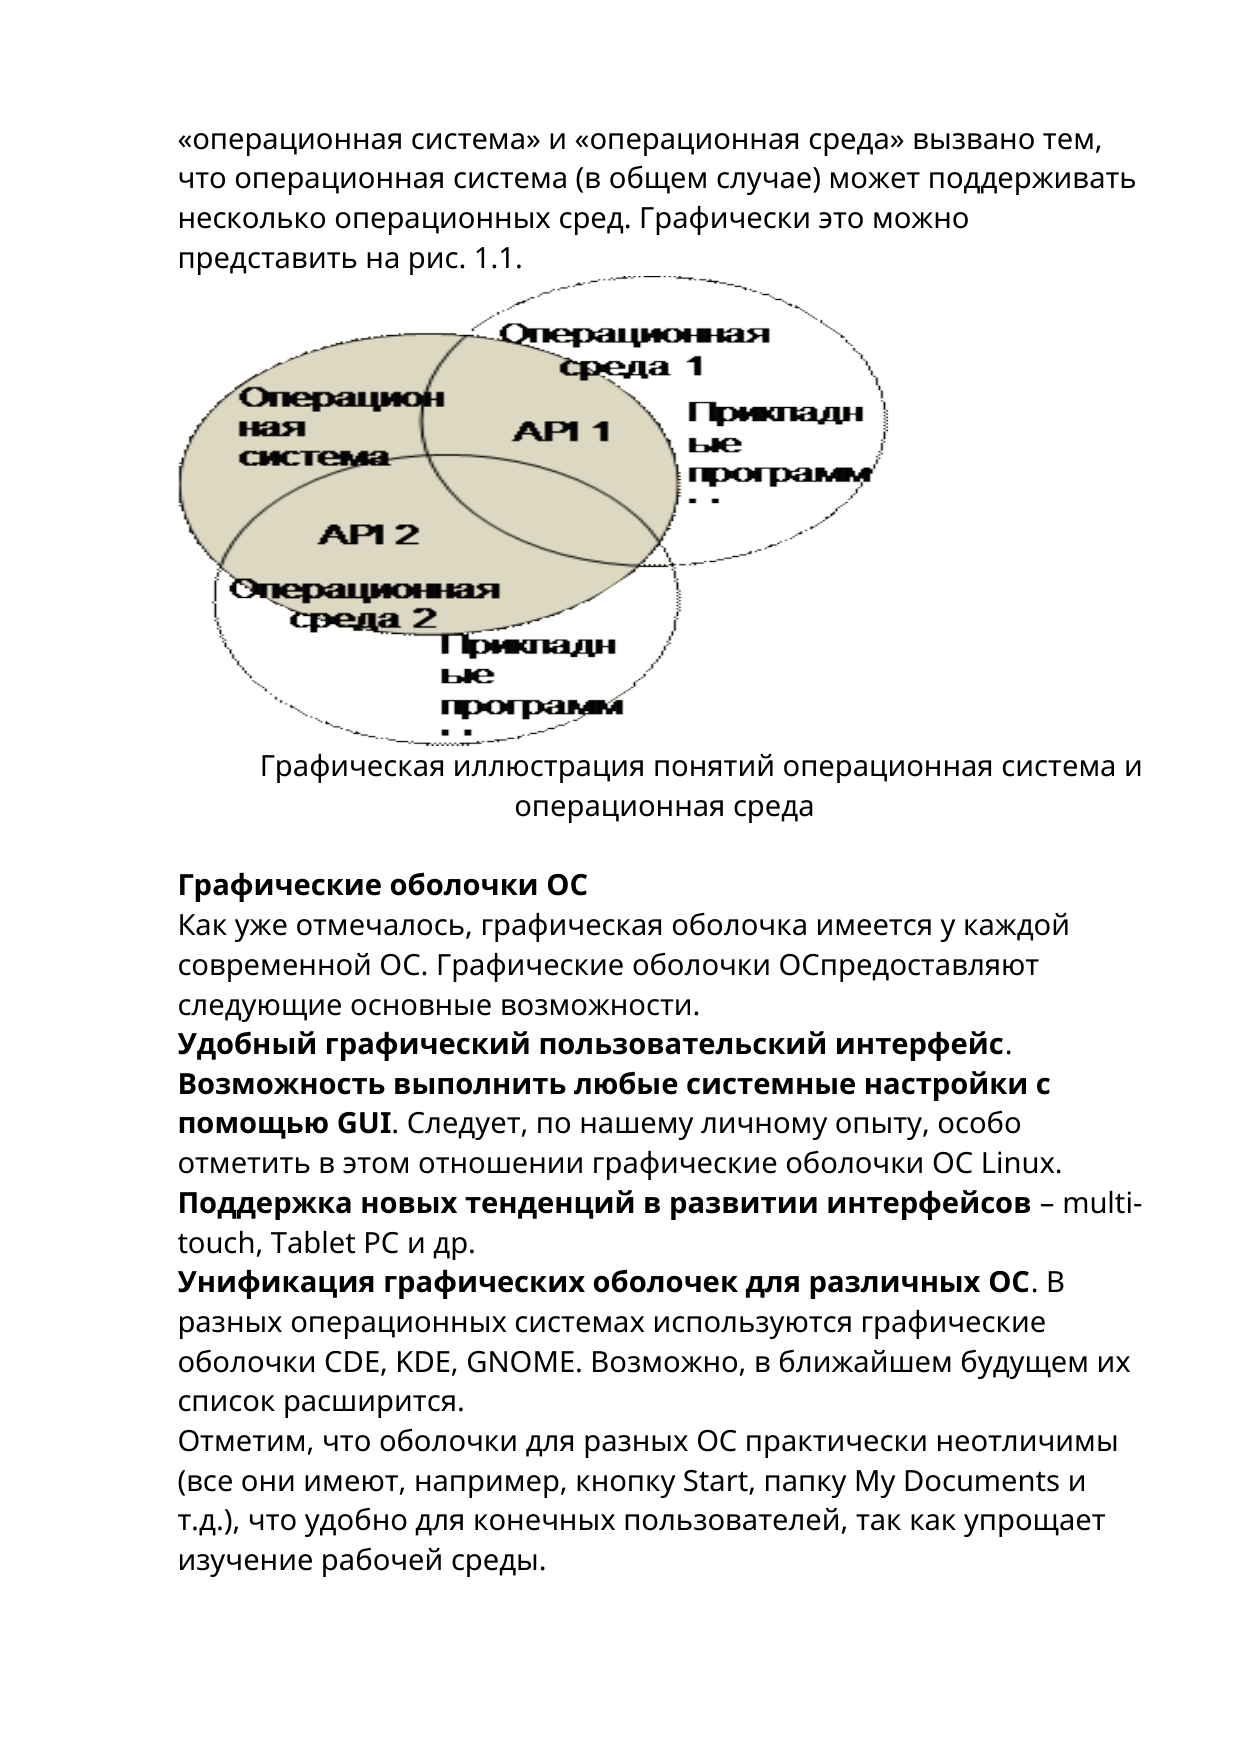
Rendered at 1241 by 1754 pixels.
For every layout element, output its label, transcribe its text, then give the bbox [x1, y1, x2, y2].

picture [177, 276, 889, 746]
text Возможность выполнить любые системные настройки с помощью GUI. Следует, по нашему личному опыту, особо отметить в этом отношении графические оболочки ОС Linux. [177, 1063, 1152, 1182]
text Графическая иллюстрация понятий операционная система и операционная среда [177, 746, 1152, 825]
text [177, 118, 1152, 277]
text Графические оболочки ОС [177, 865, 1152, 904]
text Удобный графический пользовательский интерфейс. [177, 1023, 1152, 1063]
text Унификация графических оболочек для различных ОС. В разных операционных системах используются графические оболочки CDE, KDE, GNOME. Возможно, в ближайшем будущем их список расширится. [177, 1262, 1152, 1420]
text Отметим, что оболочки для разных ОС практически неотличимы (все они имеют, например, кнопку Start, папку My Documents и т.д.), что удобно для конечных пользователей, так как упрощает изучение рабочей среды. [177, 1420, 1152, 1579]
text Как уже отмечалось, графическая оболочка имеется у каждой современной ОС. Графические оболочки ОСпредоставляют следующие основные возможности. [177, 904, 1152, 1023]
text Поддержка новых тенденций в развитии интерфейсов – multi-touch, Tablet PC и др. [177, 1182, 1152, 1262]
